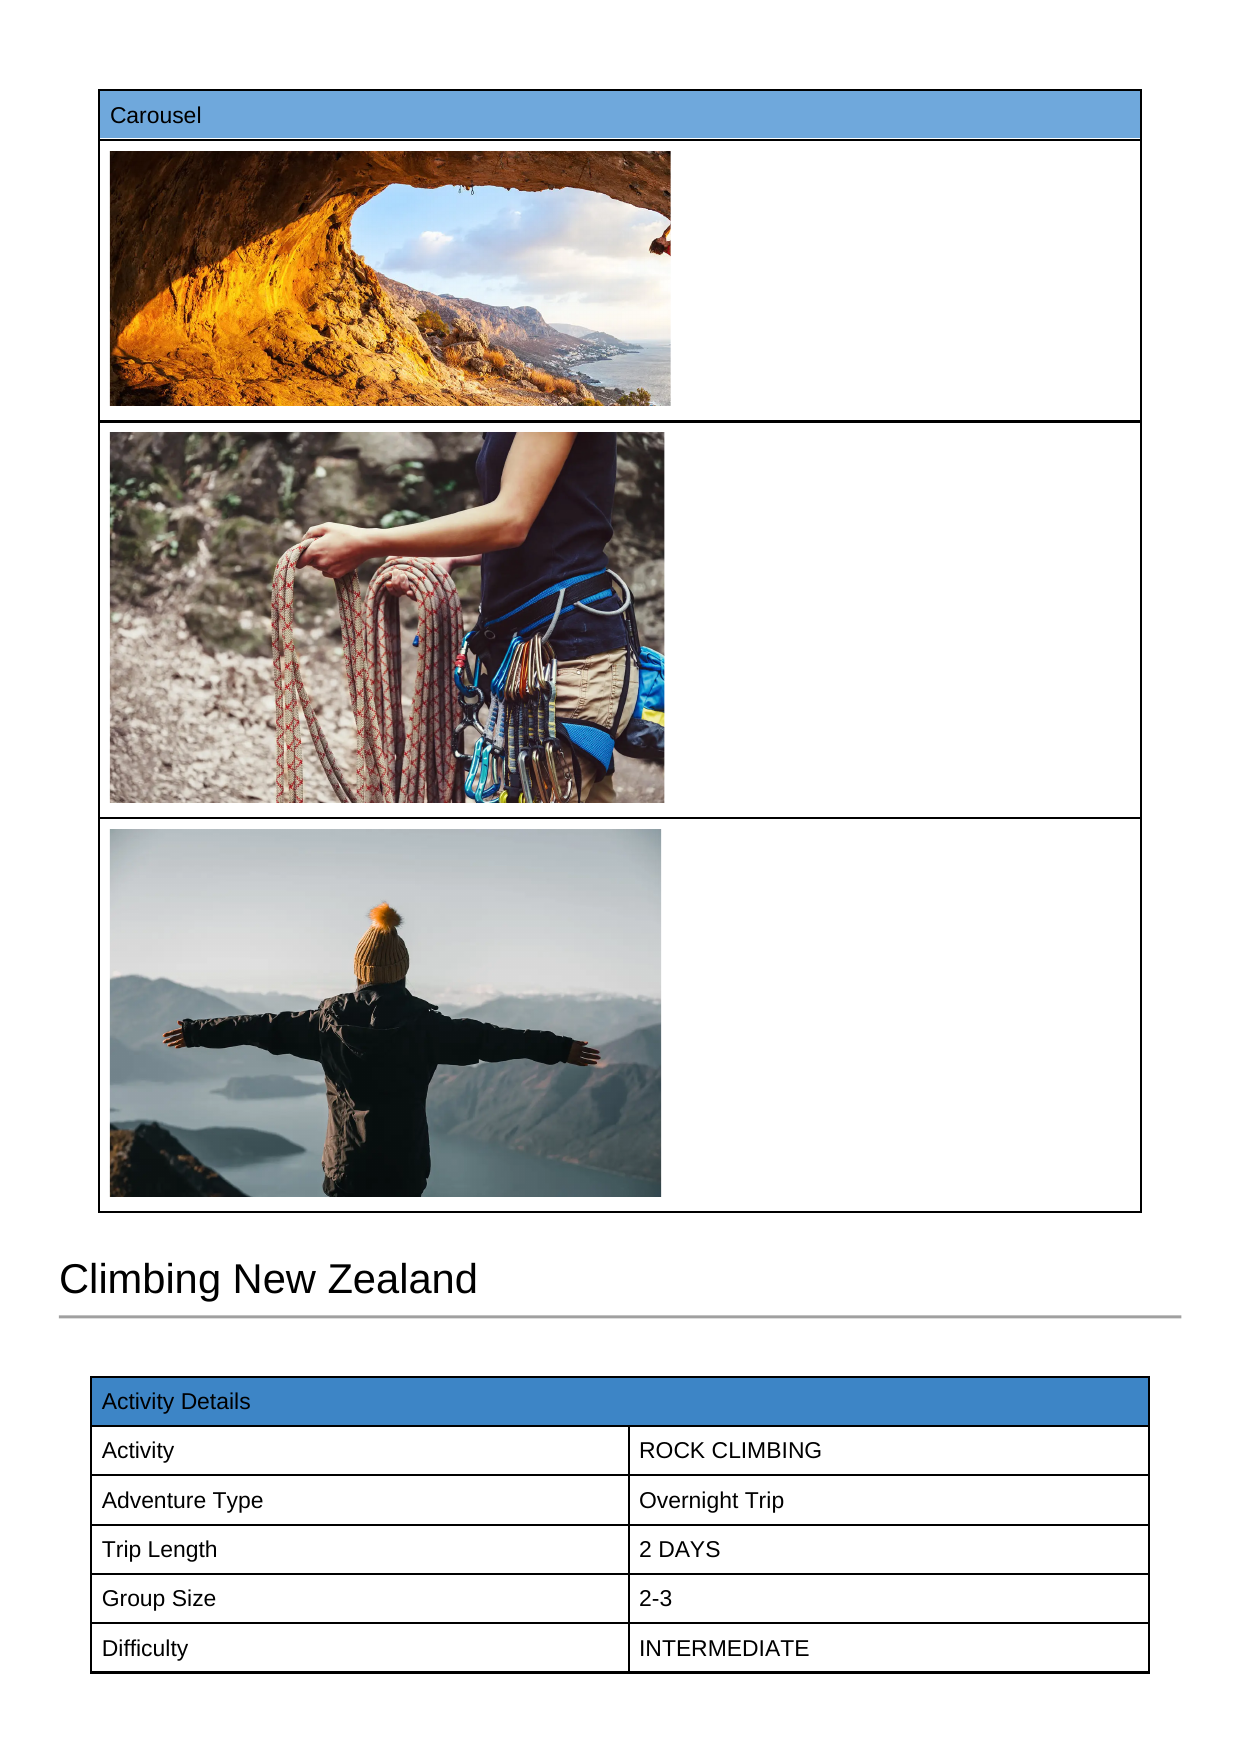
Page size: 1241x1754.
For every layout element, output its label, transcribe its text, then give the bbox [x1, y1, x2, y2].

subtitle Climbing New Zealand [59, 1255, 1181, 1303]
table_cell Activity [92, 1427, 628, 1474]
picture [109, 829, 662, 1197]
table_cell [100, 423, 1140, 817]
table_header Carousel [100, 91, 1140, 138]
picture [109, 432, 665, 803]
table_cell Trip Length [92, 1526, 628, 1573]
table_cell [100, 141, 1140, 420]
table_cell Difficulty [92, 1624, 628, 1671]
table_cell 2-3 [630, 1575, 1148, 1622]
table_cell INTERMEDIATE [630, 1624, 1148, 1671]
table_cell ROCK CLIMBING [630, 1427, 1148, 1474]
table_cell Adventure Type [92, 1476, 628, 1523]
table_cell 2 DAYS [630, 1526, 1148, 1573]
picture [109, 151, 671, 406]
table_cell Group Size [92, 1575, 628, 1622]
table_cell [100, 819, 1140, 1211]
table_cell Overnight Trip [630, 1476, 1148, 1523]
table_header Activity Details [92, 1378, 1148, 1425]
